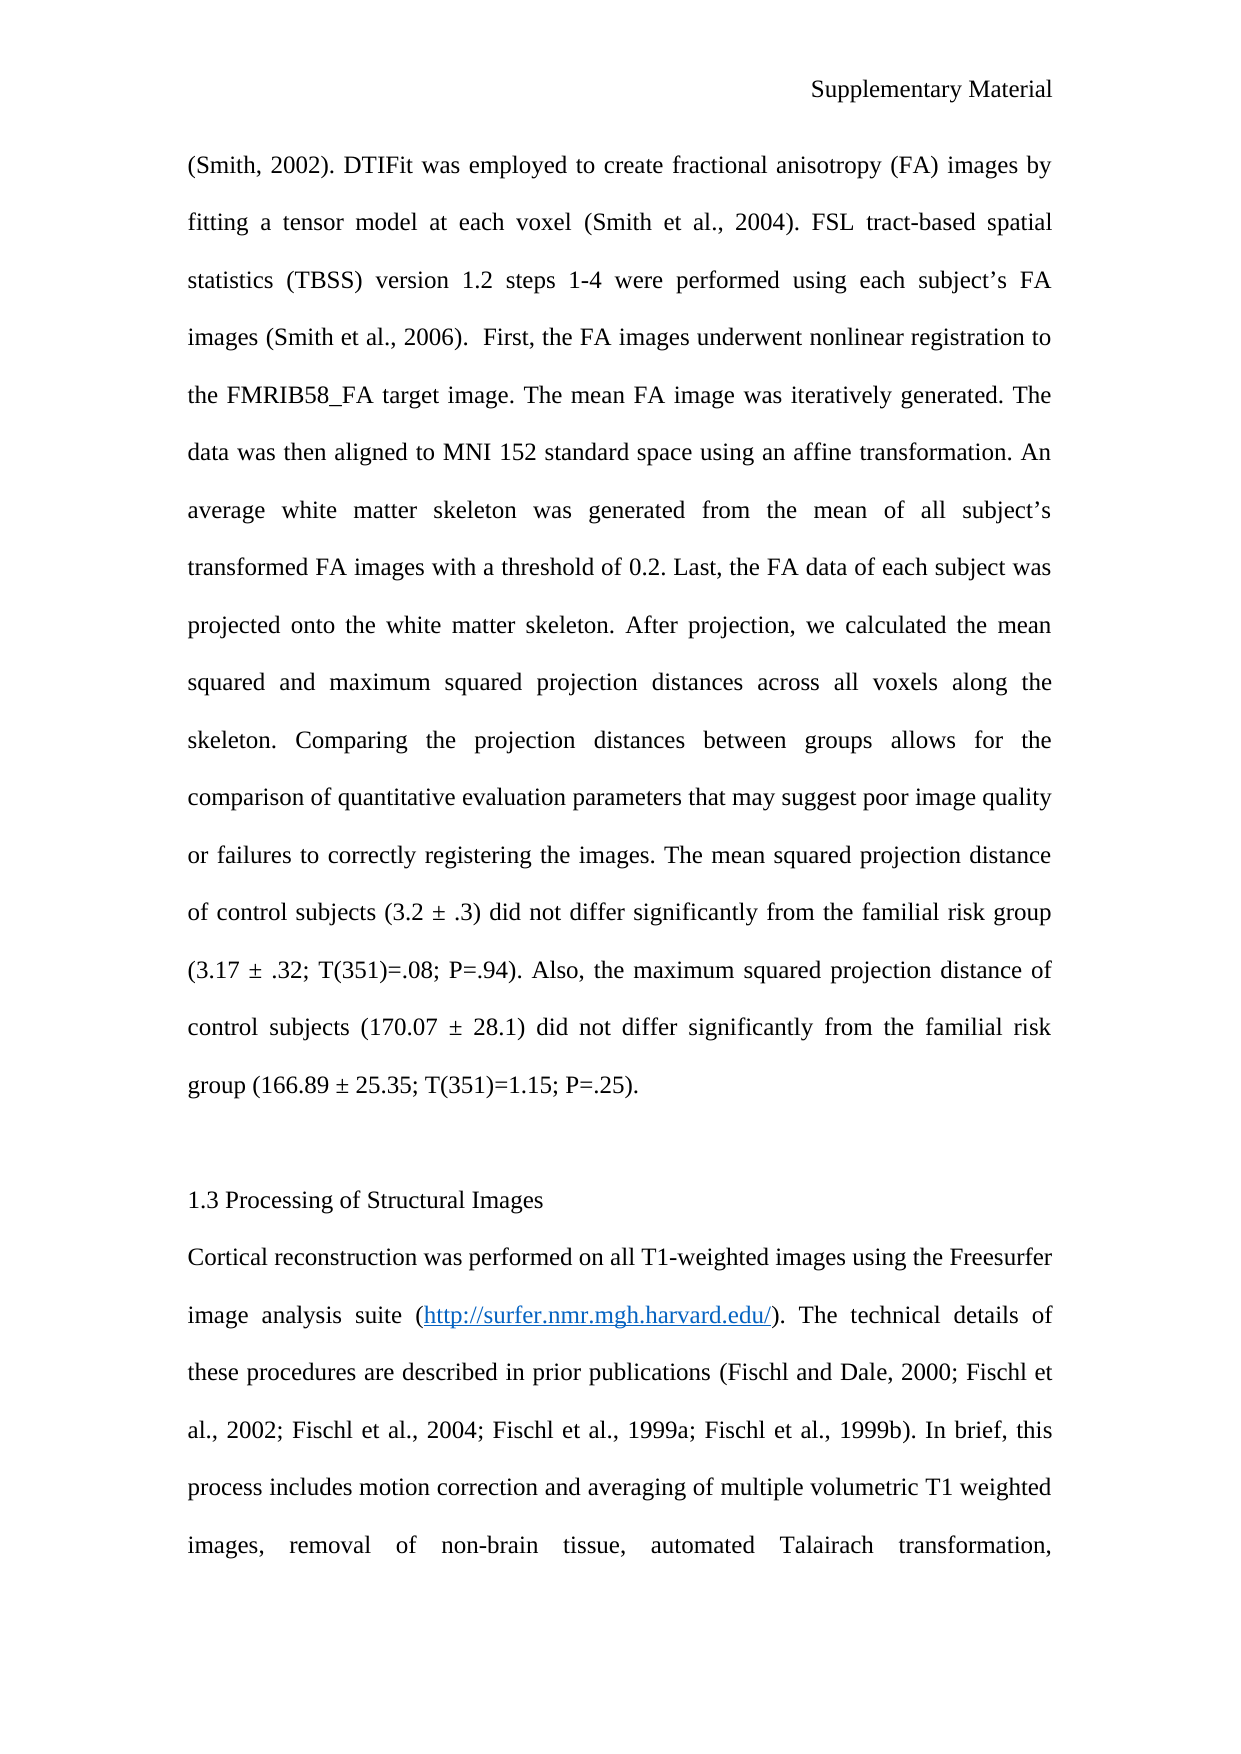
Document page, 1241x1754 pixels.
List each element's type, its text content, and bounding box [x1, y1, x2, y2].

text 1.3 Processing of Structural Images [187, 1185, 1053, 1214]
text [187, 1242, 1053, 1559]
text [187, 150, 1053, 1099]
